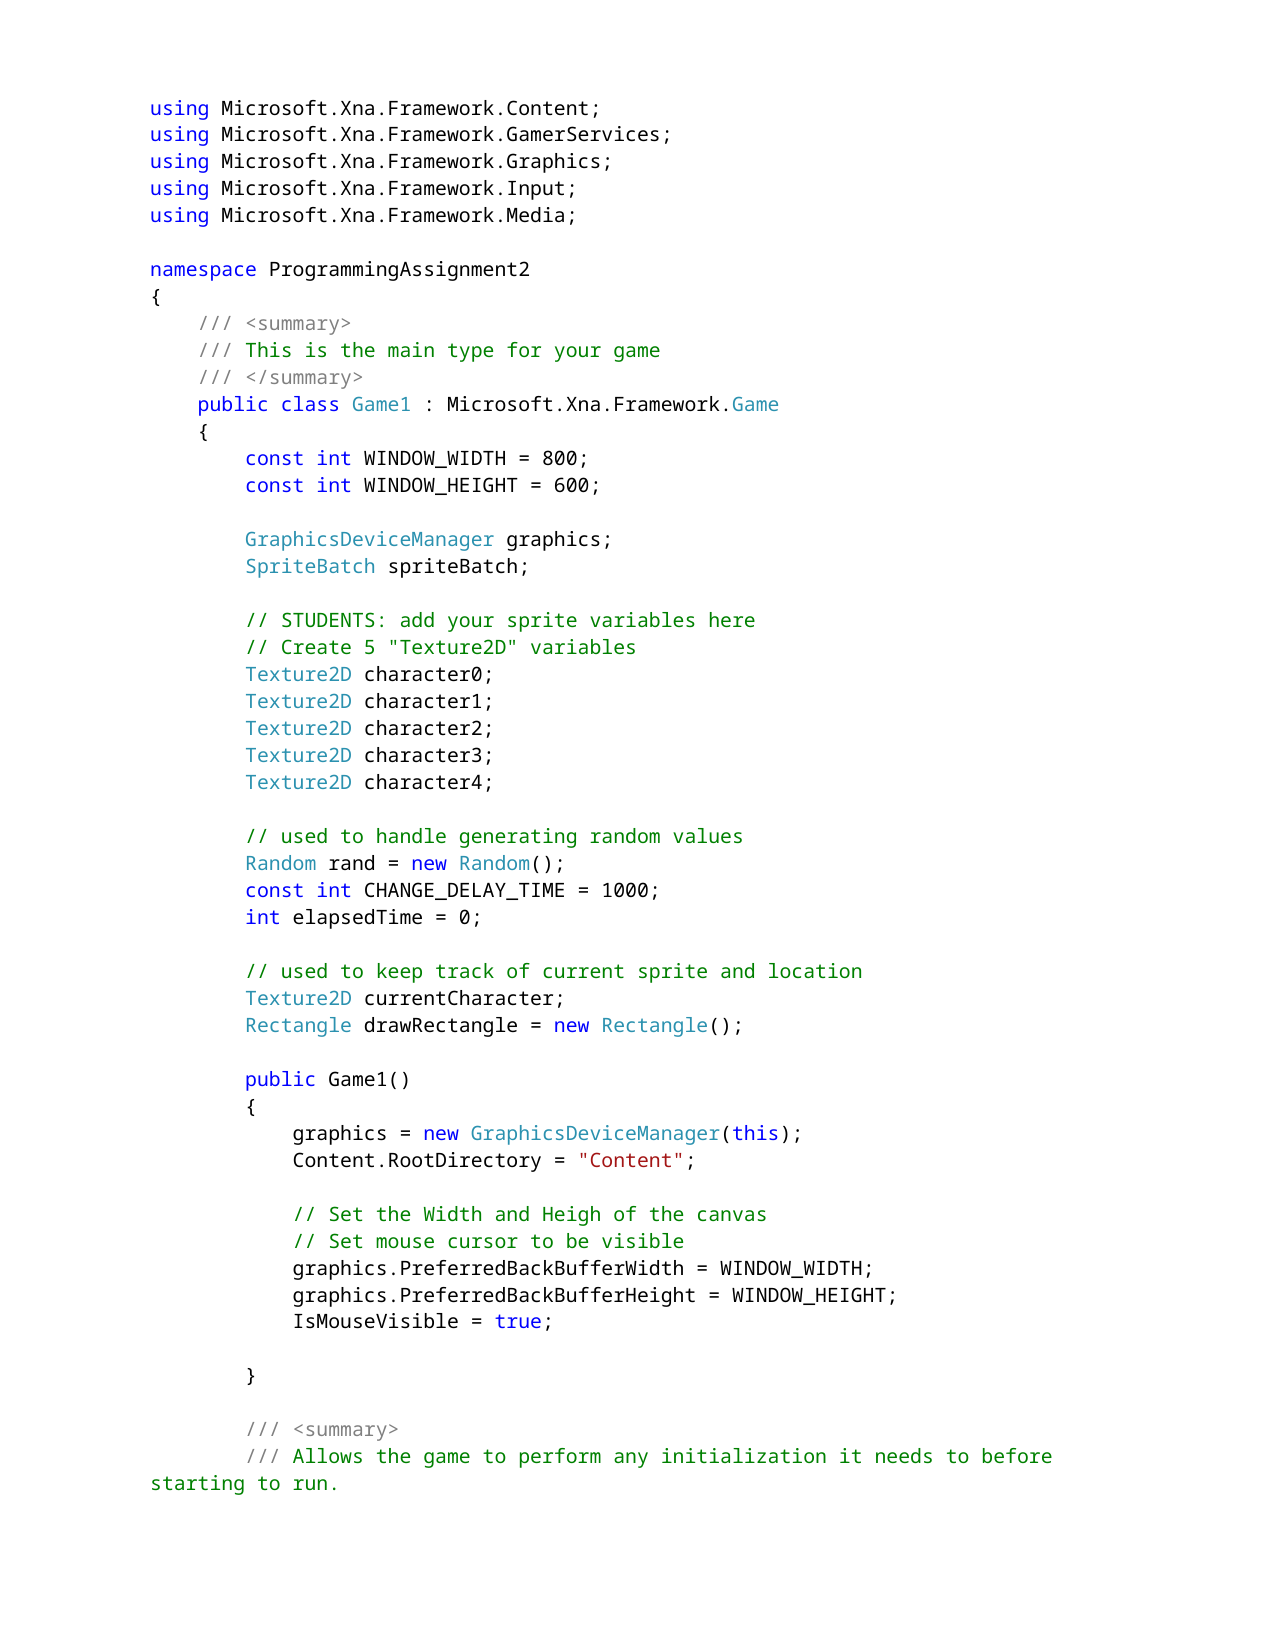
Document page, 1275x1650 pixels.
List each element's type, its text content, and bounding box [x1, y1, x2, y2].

text graphics.PreferredBackBufferHeight = WINDOW_HEIGHT; [150, 1281, 1125, 1308]
text } [150, 1362, 1125, 1389]
text Rectangle drawRectangle = new Rectangle(); [150, 1011, 1125, 1038]
text Texture2D character0; [150, 660, 1125, 687]
text graphics.PreferredBackBufferWidth = WINDOW_WIDTH; [150, 1254, 1125, 1281]
text using Microsoft.Xna.Framework.Input; [150, 175, 1125, 202]
text { [150, 417, 1125, 444]
text { [150, 283, 1125, 309]
text Texture2D character3; [150, 741, 1125, 768]
text GraphicsDeviceManager graphics; [150, 525, 1125, 552]
text Random rand = new Random(); [150, 849, 1125, 876]
text Content.RootDirectory = "Content"; [150, 1146, 1125, 1173]
text using Microsoft.Xna.Framework.Content; [150, 94, 1125, 121]
text public class Game1 : Microsoft.Xna.Framework.Game [150, 391, 1125, 417]
text using Microsoft.Xna.Framework.GamerServices; [150, 121, 1125, 148]
text graphics = new GraphicsDeviceManager(this); [150, 1119, 1125, 1146]
text public Game1() [150, 1065, 1125, 1092]
text // Create 5 "Texture2D" variables [150, 633, 1125, 660]
text // Set mouse cursor to be visible [150, 1227, 1125, 1254]
text /// </summary> [150, 363, 1125, 391]
text // used to keep track of current sprite and location [150, 957, 1125, 984]
text SpriteBatch spriteBatch; [150, 552, 1125, 579]
text /// <summary> [150, 1416, 1125, 1443]
text Texture2D character1; [150, 687, 1125, 714]
text const int CHANGE_DELAY_TIME = 1000; [150, 876, 1125, 903]
text // STUDENTS: add your sprite variables here [150, 606, 1125, 633]
text // used to handle generating random values [150, 822, 1125, 849]
text /// Allows the game to perform any initialization it needs to before starting to run. [150, 1443, 1125, 1497]
text using Microsoft.Xna.Framework.Graphics; [150, 148, 1125, 175]
text int elapsedTime = 0; [150, 903, 1125, 930]
text Texture2D character2; [150, 714, 1125, 741]
text Texture2D currentCharacter; [150, 984, 1125, 1011]
text /// <summary> [150, 309, 1125, 337]
text IsMouseVisible = true; [150, 1308, 1125, 1335]
text { [150, 1092, 1125, 1119]
text /// This is the main type for your game [150, 337, 1125, 363]
text namespace ProgrammingAssignment2 [150, 256, 1125, 283]
text // Set the Width and Heigh of the canvas [150, 1200, 1125, 1227]
text using Microsoft.Xna.Framework.Media; [150, 202, 1125, 229]
text const int WINDOW_HEIGHT = 600; [150, 471, 1125, 498]
text const int WINDOW_WIDTH = 800; [150, 444, 1125, 471]
text Texture2D character4; [150, 768, 1125, 795]
